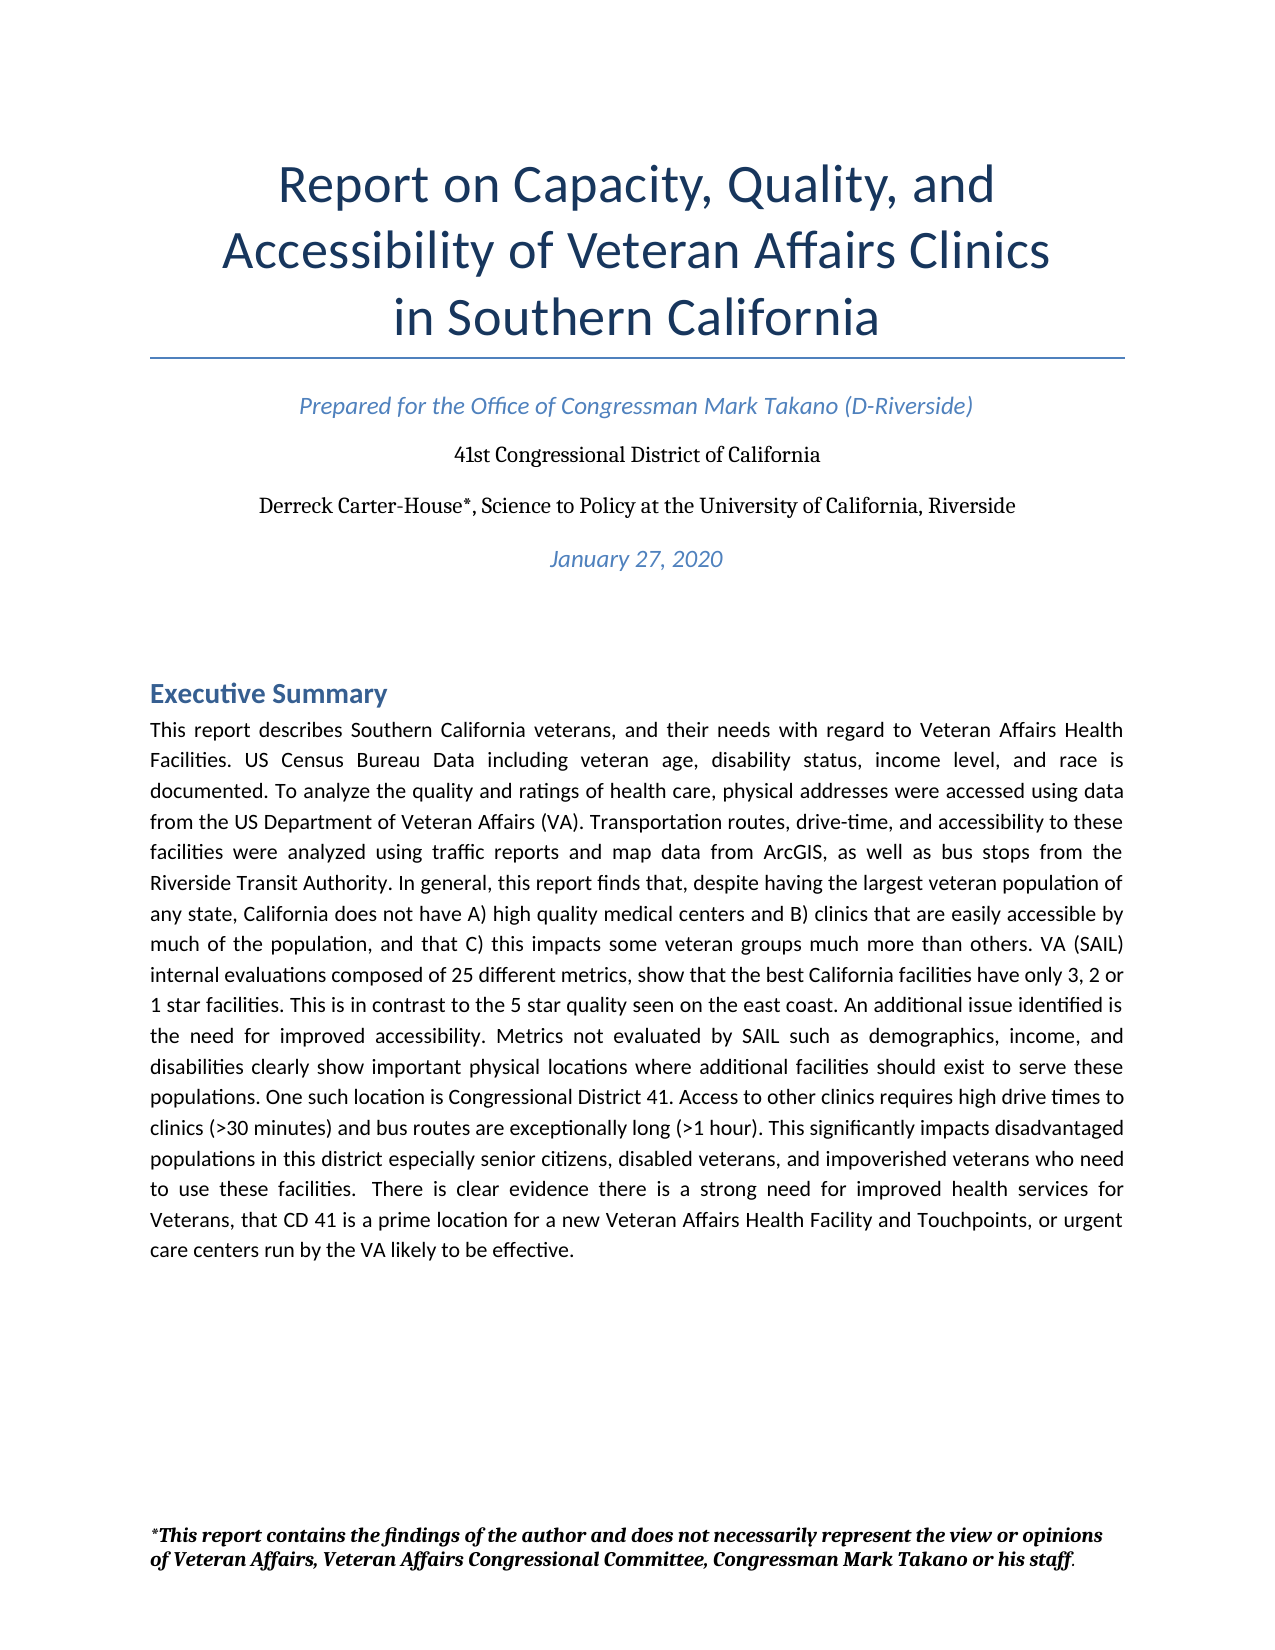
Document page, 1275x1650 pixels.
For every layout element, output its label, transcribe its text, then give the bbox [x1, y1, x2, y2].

text 41st Congressional District of California [150, 441, 1125, 468]
subtitle Executive Summary [150, 675, 1125, 711]
subtitle Prepared for the Office of Congressman Mark Takano (D-Riverside) [150, 390, 1125, 421]
subtitle January 27, 2020 [150, 543, 1125, 574]
text This report describes Southern California veterans, and their needs with regard to Veteran Affairs Health Facilities. US Census Bureau Data including veteran age, disability status, income level, and race is documented. To analyze the quality and ratings of health care, physical addresses were accessed using data from the US Department of Veteran Affairs (VA). Transportation routes, drive-time, and accessibility to these facilities were analyzed using traffic reports and map data from ArcGIS, as well as bus stops from the Riverside Transit Authority. In general, this report finds that, despite having the largest veteran population of any state, California does not have A) high quality medical centers and B) clinics that are easily accessible by much of the population, and that C) this impacts some veteran groups much more than others. VA (SAIL) internal evaluations composed of 25 different metrics, show that the best California facilities have only 3, 2 or 1 star facilities. This is in contrast to the 5 star quality seen on the east coast. An additional issue identified is the need for improved accessibility. Metrics not evaluated by SAIL such as demographics, income, and disabilities clearly show important physical locations where additional facilities should exist to serve these populations. One such location is Congressional District 41. Access to other clinics requires high drive times to clinics (>30 minutes) and bus routes are exceptionally long (>1 hour). This significantly impacts disadvantaged populations in this district especially senior citizens, disabled veterans, and impoverished veterans who need to use these facilities. There is clear evidence there is a strong need for improved health services for Veterans, that CD 41 is a prime location for a new Veteran Affairs Health Facility and Touchpoints, or urgent care centers run by the VA likely to be effective. [150, 716, 1125, 1263]
title Report on Capacity, Quality, and Accessibility of Veteran Affairs Clinics [150, 150, 1125, 282]
title in Southern California [150, 282, 1125, 357]
text Derreck Carter-House*, Science to Policy at the University of California, Riverside [150, 492, 1125, 519]
